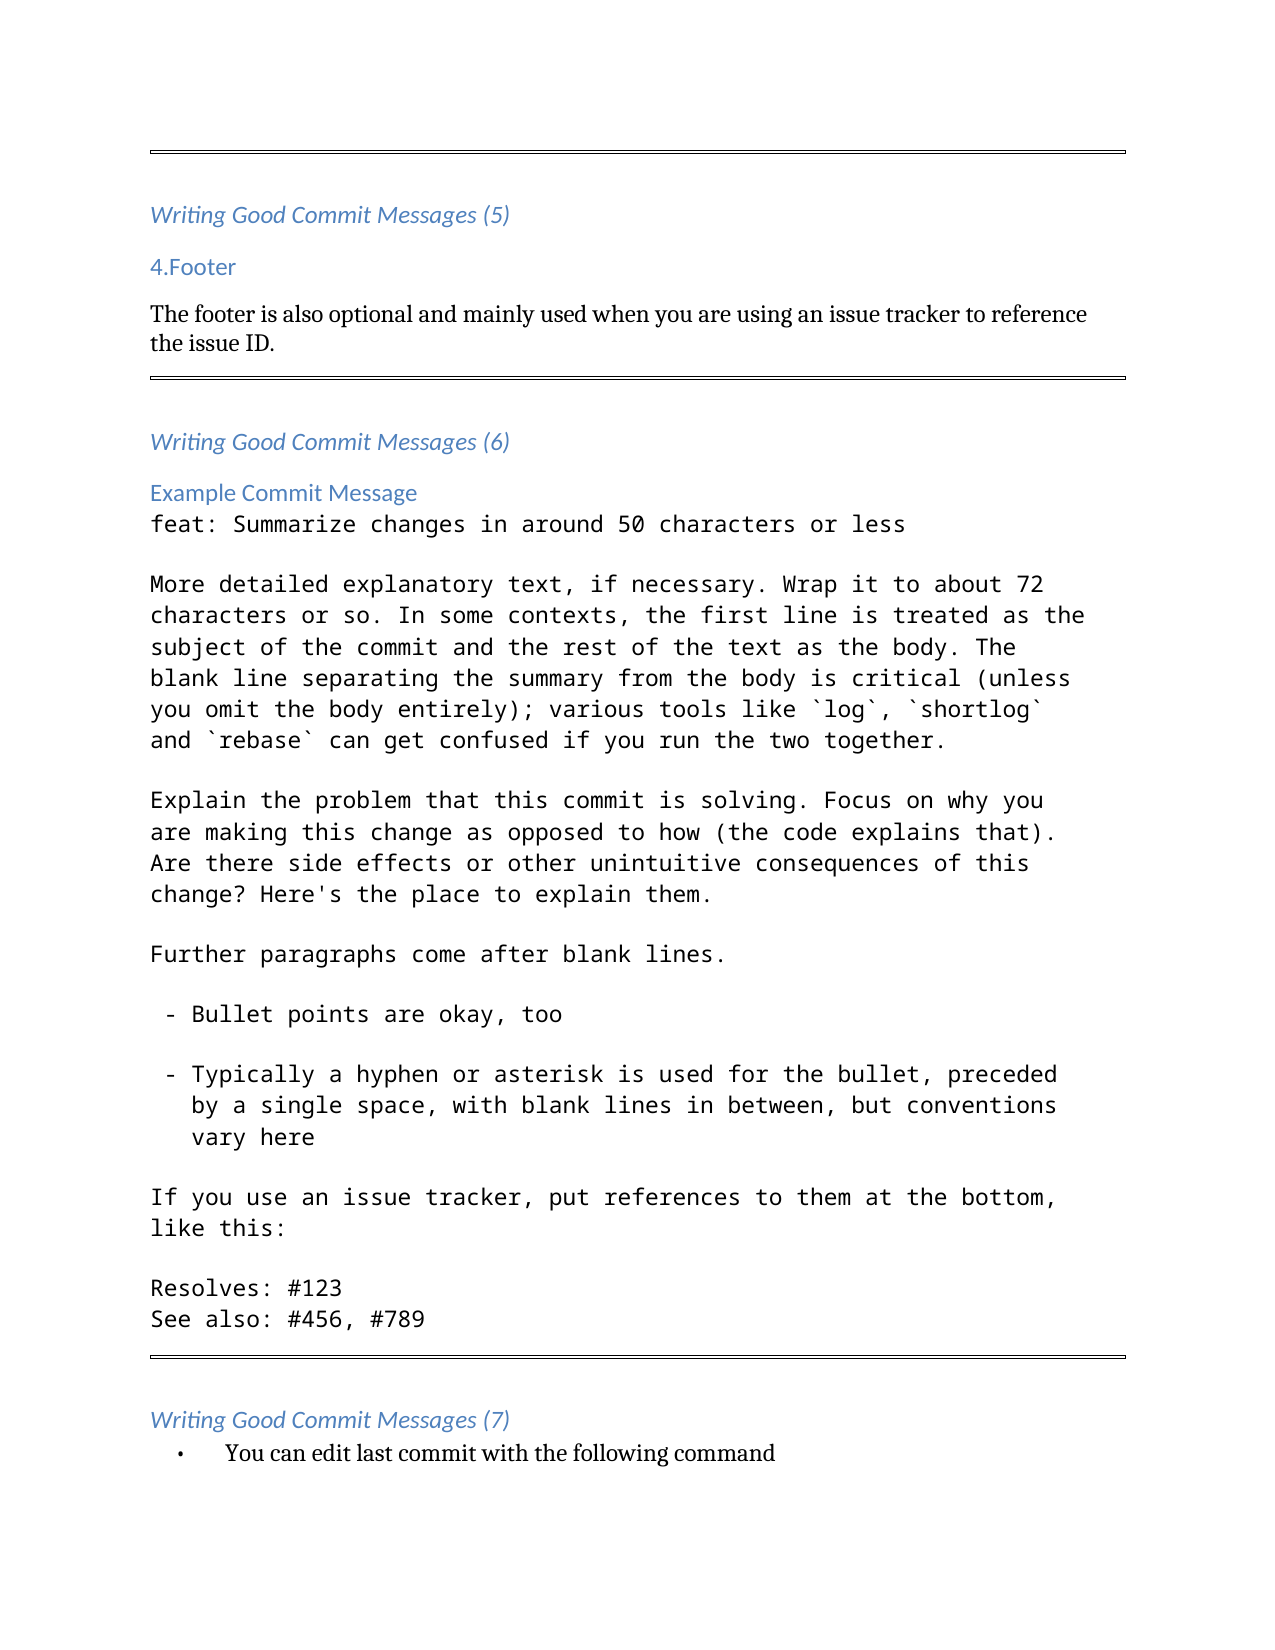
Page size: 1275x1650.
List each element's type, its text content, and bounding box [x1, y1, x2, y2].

list You can edit last commit with the following command [175, 1439, 1125, 1468]
text The footer is also optional and mainly used when you are using an issue tracker to reference the issue ID. [150, 300, 1125, 358]
subtitle Example Commit Message [150, 477, 1125, 508]
subtitle Writing Good Commit Messages (5) [150, 199, 1125, 230]
subtitle Writing Good Commit Messages (7) [150, 1404, 1125, 1435]
subtitle 4.Footer [150, 251, 1125, 281]
subtitle Writing Good Commit Messages (6) [150, 426, 1125, 457]
text feat: Summarize changes in around 50 characters or less More detailed explanatory text, if necessary. Wrap it to about 72 characters or so. In some contexts, the first line is treated as the subject of the commit and the rest of the text as the body. The blank line separating the summary from the body is critical (unless you omit the body entirely); various tools like `log`, `shortlog` and `rebase` can get confused if you run the two together. Explain the problem that this commit is solving. Focus on why you are making this change as opposed to how (the code explains that). Are there side effects or other unintuitive consequences of this change? Here's the place to explain them. Further paragraphs come after blank lines. - Bullet points are okay, too - Typically a hyphen or asterisk is used for the bullet, preceded by a single space, with blank lines in between, but conventions vary here If you use an issue tracker, put references to them at the bottom, like this: Resolves: #123 See also: #456, #789 [150, 508, 1125, 1334]
